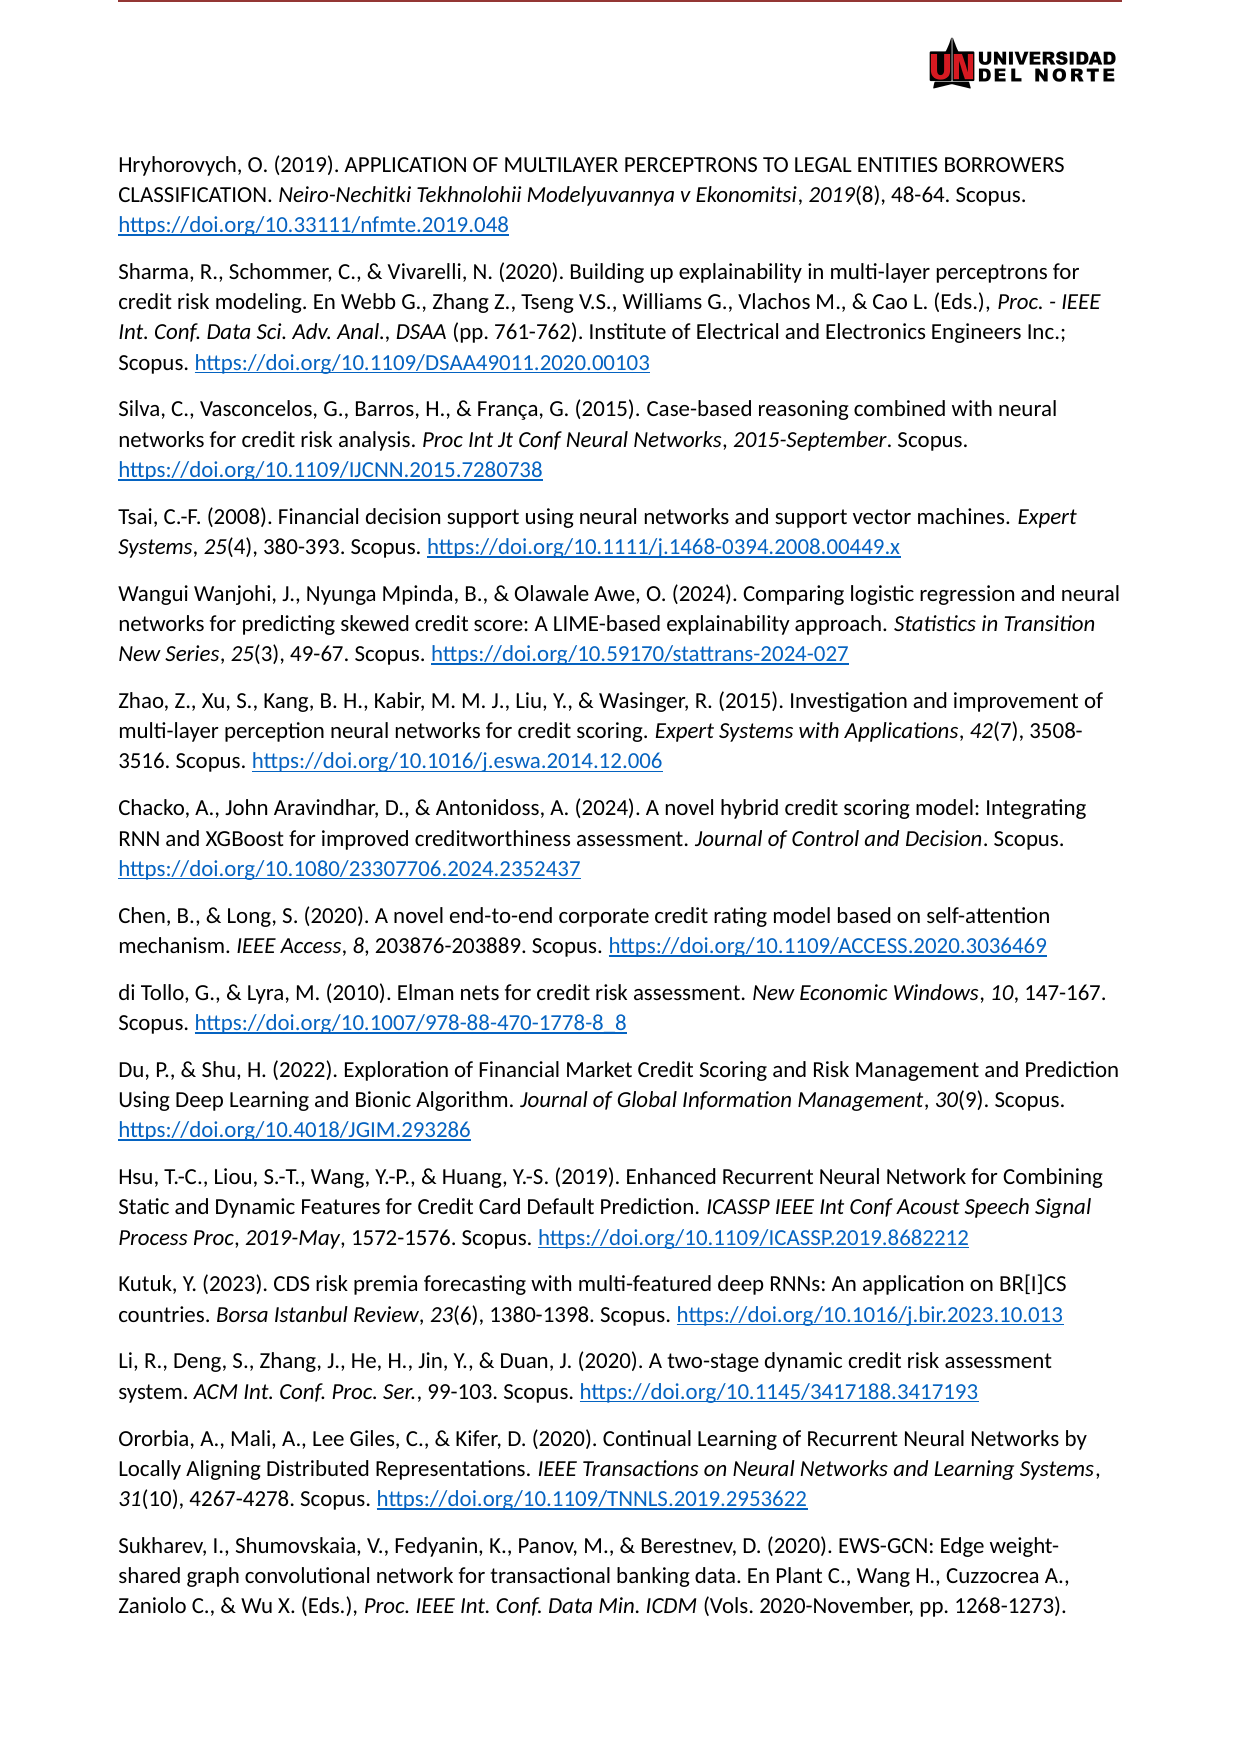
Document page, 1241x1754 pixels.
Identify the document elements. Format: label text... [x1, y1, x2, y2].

text di Tollo, G., & Lyra, M. (2010). Elman nets for credit risk assessment. New Economic Windows, 10, 147-167. Scopus. https://doi.org/10.1007/978-88-470-1778-8_8 [118, 978, 1122, 1036]
text Tsai, C.-F. (2008). Financial decision support using neural networks and support vector machines. Expert Systems, 25(4), 380-393. Scopus. https://doi.org/10.1111/j.1468-0394.2008.00449.x [118, 502, 1122, 560]
text Hryhorovych, O. (2019). APPLICATION OF MULTILAYER PERCEPTRONS TO LEGAL ENTITIES BORROWERS CLASSIFICATION. Neiro-Nechitki Tekhnolohii Modelyuvannya v Ekonomitsi, 2019(8), 48-64. Scopus. https://doi.org/10.33111/nfmte.2019.048 [118, 150, 1122, 238]
text Silva, C., Vasconcelos, G., Barros, H., & França, G. (2015). Case-based reasoning combined with neural networks for credit risk analysis. Proc Int Jt Conf Neural Networks, 2015-September. Scopus. https://doi.org/10.1109/IJCNN.2015.7280738 [118, 394, 1122, 483]
text Zhao, Z., Xu, S., Kang, B. H., Kabir, M. M. J., Liu, Y., & Wasinger, R. (2015). Investigation and improvement of multi-layer perception neural networks for credit scoring. Expert Systems with Applications, 42(7), 3508-3516. Scopus. https://doi.org/10.1016/j.eswa.2014.12.006 [118, 686, 1122, 775]
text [118, 1531, 1122, 1619]
text Ororbia, A., Mali, A., Lee Giles, C., & Kifer, D. (2020). Continual Learning of Recurrent Neural Networks by Locally Aligning Distributed Representations. IEEE Transactions on Neural Networks and Learning Systems, 31(10), 4267-4278. Scopus. https://doi.org/10.1109/TNNLS.2019.2953622 [118, 1424, 1122, 1512]
text Wangui Wanjohi, J., Nyunga Mpinda, B., & Olawale Awe, O. (2024). Comparing logistic regression and neural networks for predicting skewed credit score: A LIME-based explainability approach. Statistics in Transition New Series, 25(3), 49-67. Scopus. https://doi.org/10.59170/stattrans-2024-027 [118, 579, 1122, 667]
text Chacko, A., John Aravindhar, D., & Antonidoss, A. (2024). A novel hybrid credit scoring model: Integrating RNN and XGBoost for improved creditworthiness assessment. Journal of Control and Decision. Scopus. https://doi.org/10.1080/23307706.2024.2352437 [118, 793, 1122, 882]
text Li, R., Deng, S., Zhang, J., He, H., Jin, Y., & Duan, J. (2020). A two-stage dynamic credit risk assessment system. ACM Int. Conf. Proc. Ser., 99-103. Scopus. https://doi.org/10.1145/3417188.3417193 [118, 1347, 1122, 1405]
text Sharma, R., Schommer, C., & Vivarelli, N. (2020). Building up explainability in multi-layer perceptrons for credit risk modeling. En Webb G., Zhang Z., Tseng V.S., Williams G., Vlachos M., & Cao L. (Eds.), Proc. - IEEE Int. Conf. Data Sci. Adv. Anal., DSAA (pp. 761-762). Institute of Electrical and Electronics Engineers Inc.; Scopus. https://doi.org/10.1109/DSAA49011.2020.00103 [118, 257, 1122, 376]
picture [922, 30, 1123, 96]
text Hsu, T.-C., Liou, S.-T., Wang, Y.-P., & Huang, Y.-S. (2019). Enhanced Recurrent Neural Network for Combining Static and Dynamic Features for Credit Card Default Prediction. ICASSP IEEE Int Conf Acoust Speech Signal Process Proc, 2019-May, 1572-1576. Scopus. https://doi.org/10.1109/ICASSP.2019.8682212 [118, 1162, 1122, 1251]
text Du, P., & Shu, H. (2022). Exploration of Financial Market Credit Scoring and Risk Management and Prediction Using Deep Learning and Bionic Algorithm. Journal of Global Information Management, 30(9). Scopus. https://doi.org/10.4018/JGIM.293286 [118, 1055, 1122, 1143]
text Kutuk, Y. (2023). CDS risk premia forecasting with multi-featured deep RNNs: An application on BR[I]CS countries. Borsa Istanbul Review, 23(6), 1380-1398. Scopus. https://doi.org/10.1016/j.bir.2023.10.013 [118, 1269, 1122, 1328]
text Chen, B., & Long, S. (2020). A novel end-to-end corporate credit rating model based on self-attention mechanism. IEEE Access, 8, 203876-203889. Scopus. https://doi.org/10.1109/ACCESS.2020.3036469 [118, 901, 1122, 959]
